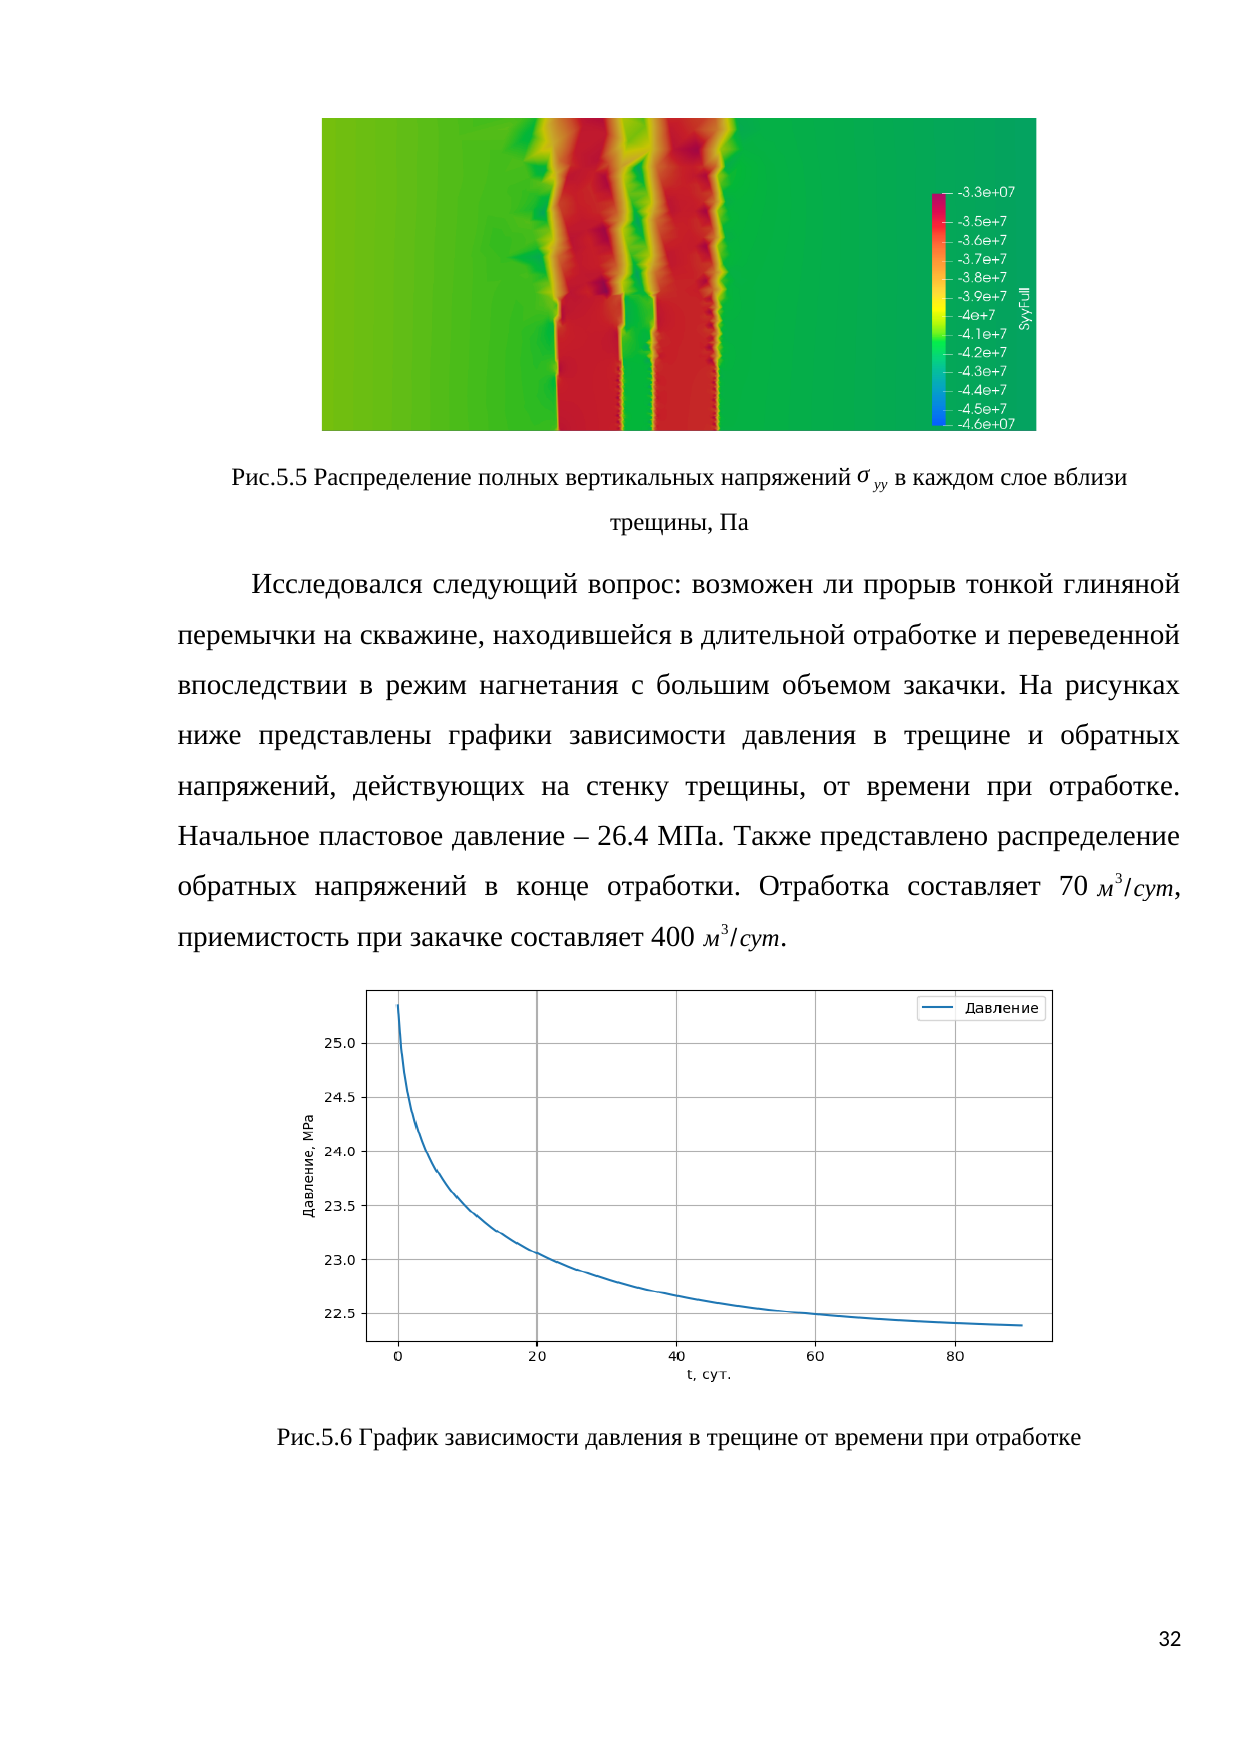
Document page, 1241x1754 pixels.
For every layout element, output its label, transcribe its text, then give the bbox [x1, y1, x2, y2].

picture [293, 985, 1065, 1391]
text Рис.5.5 Распределение полных вертикальных напряжений в каждом слое вблизи трещины, Па [177, 461, 1181, 536]
picture [321, 118, 1037, 431]
text Рис.5.6 График зависимости давления в трещине от времени при отработке [177, 1422, 1181, 1450]
text Исследовался следующий вопрос: возможен ли прорыв тонкой глиняной перемычки на скважине, находившейся в длительной отработке и переведенной впоследствии в режим нагнетания с большим объемом закачки. На рисунках ниже представлены графики зависимости давления в трещине и обратных напряжений, действующих на стенку трещины, от времени при отработке. Начальное пластовое давление – 26.4 МПа. Также представлено распределение обратных напряжений в конце отработки. Отработка составляет 70 , приемистость при закачке составляет 400 . [177, 567, 1181, 952]
